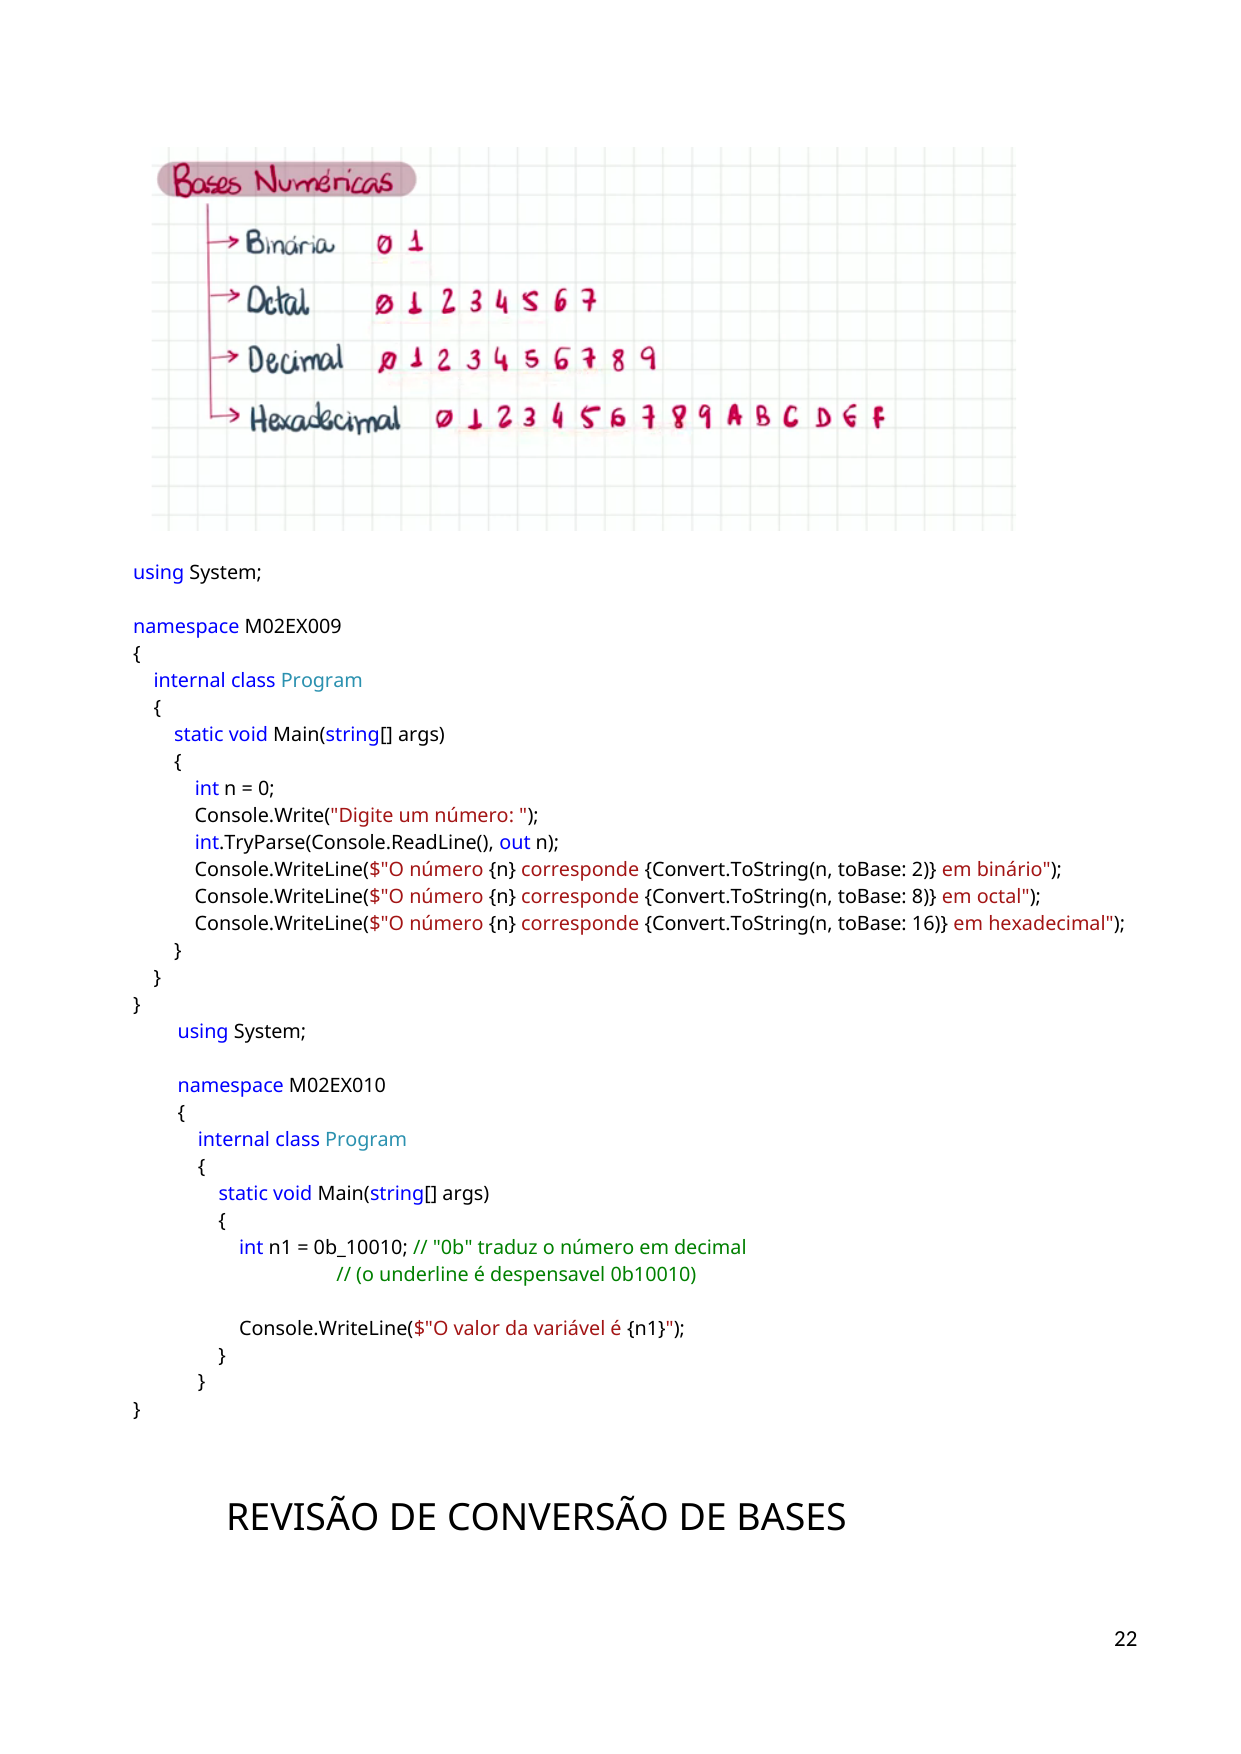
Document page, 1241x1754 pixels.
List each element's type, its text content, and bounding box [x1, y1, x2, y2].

text { [177, 1098, 1137, 1125]
text } [133, 963, 1240, 990]
text } [133, 1395, 1240, 1422]
text Console.WriteLine($"O número {n} corresponde {Convert.ToString(n, toBase: 2)} em binário"); [133, 855, 1240, 882]
text Console.WriteLine($"O número {n} corresponde {Convert.ToString(n, toBase: 8)} em octal"); [133, 882, 1240, 909]
text { [133, 639, 1240, 666]
text { [133, 747, 1240, 774]
text } [177, 1368, 1137, 1395]
text namespace M02EX009 [133, 612, 1240, 639]
text } [133, 990, 1240, 1017]
text int n1 = 0b_10010; // "0b" traduz o número em decimal [177, 1233, 1137, 1260]
text int.TryParse(Console.ReadLine(), out n); [133, 828, 1240, 855]
text } [177, 1341, 1137, 1368]
text using System; [177, 1017, 1137, 1044]
text static void Main(string[] args) [133, 720, 1240, 747]
text Console.Write("Digite um número: "); [133, 801, 1240, 828]
text { [177, 1152, 1137, 1179]
text { [133, 693, 1240, 720]
text using System; [133, 558, 1240, 585]
picture [151, 147, 1017, 531]
text REVISÃO DE CONVERSÃO DE BASES [177, 1490, 1137, 1541]
text Console.WriteLine($"O valor da variável é {n1}"); [177, 1314, 1137, 1341]
text static void Main(string[] args) [177, 1179, 1137, 1206]
text // (o underline é despensavel 0b10010) [177, 1260, 1137, 1287]
text int n = 0; [133, 774, 1240, 801]
text internal class Program [177, 1125, 1137, 1152]
text namespace M02EX010 [177, 1071, 1137, 1098]
text internal class Program [133, 666, 1240, 693]
text Console.WriteLine($"O número {n} corresponde {Convert.ToString(n, toBase: 16)} em hexadecimal"); [133, 909, 1240, 936]
text } [133, 936, 1240, 963]
text { [177, 1206, 1137, 1233]
